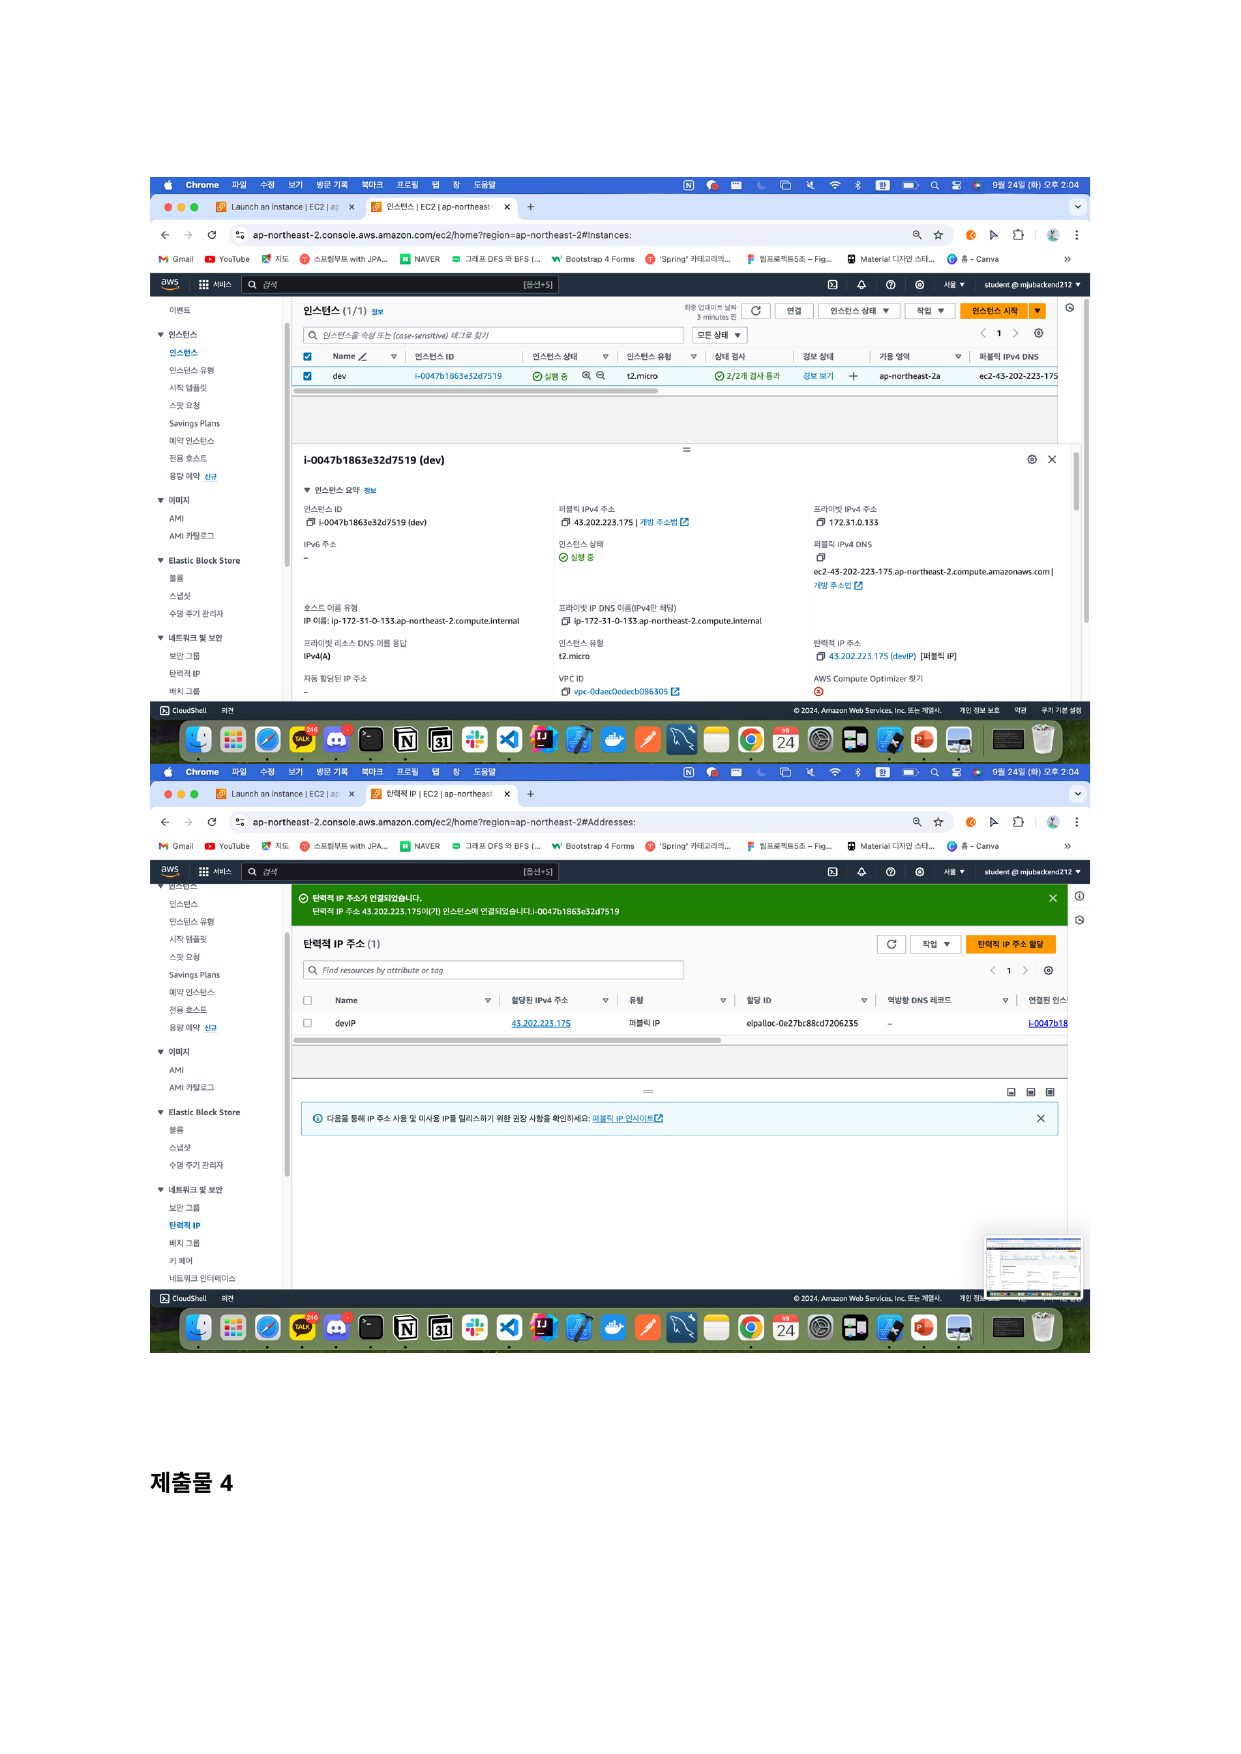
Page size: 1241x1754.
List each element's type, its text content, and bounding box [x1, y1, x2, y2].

text 제출물 4 [150, 1465, 1090, 1498]
picture [150, 177, 1091, 1353]
